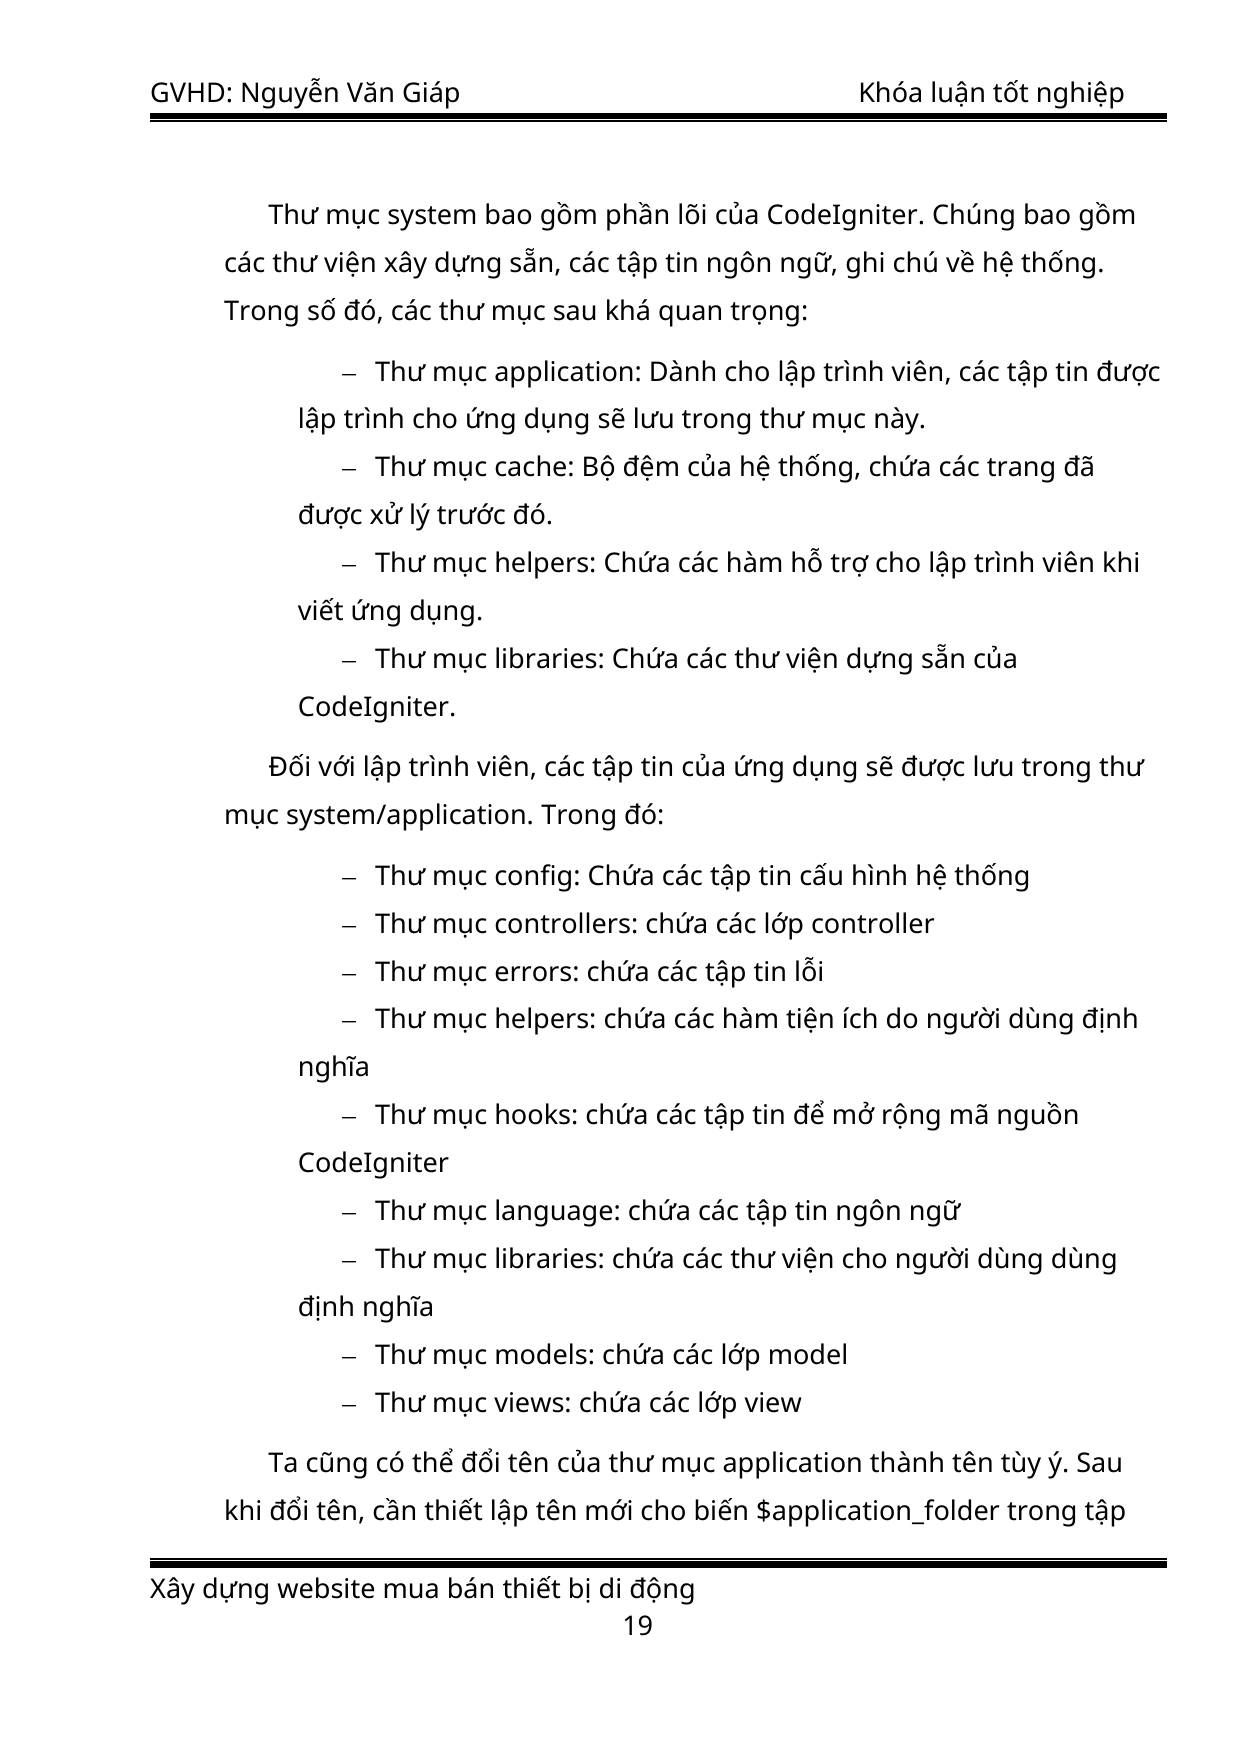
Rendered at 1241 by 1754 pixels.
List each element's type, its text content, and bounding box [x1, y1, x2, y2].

list Thư mục helpers: Chứa các hàm hỗ trợ cho lập trình viên khi viết ứng dụng. [298, 544, 1167, 628]
text Thư mục system bao gồm phần lõi của CodeIgniter. Chúng bao gồm các thư viện xây dựng sẵn, các tập tin ngôn ngữ, ghi chú về hệ thống. Trong số đó, các thư mục sau khá quan trọng: [224, 196, 1167, 328]
list Thư mục models: chứa các lớp model [298, 1335, 1167, 1372]
list Thư mục libraries: chứa các thư viện cho người dùng dùng định nghĩa [298, 1239, 1167, 1324]
list Thư mục controllers: chứa các lớp controller [298, 904, 1167, 941]
list Thư mục language: chứa các tập tin ngôn ngữ [298, 1192, 1167, 1228]
list Thư mục hooks: chứa các tập tin để mở rộng mã nguồn CodeIgniter [298, 1096, 1167, 1181]
list Thư mục libraries: Chứa các thư viện dựng sẵn của CodeIgniter. [298, 639, 1167, 724]
list Thư mục application: Dành cho lập trình viên, các tập tin được lập trình cho ứng dụng sẽ lưu trong thư mục này. [298, 352, 1167, 437]
list Thư mục helpers: chứa các hàm tiện ích do người dùng định nghĩa [298, 1000, 1167, 1085]
list Thư mục errors: chứa các tập tin lỗi [298, 952, 1167, 989]
list Thư mục config: Chứa các tập tin cấu hình hệ thống [298, 856, 1167, 893]
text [224, 1444, 1167, 1528]
list Thư mục views: chứa các lớp view [298, 1383, 1167, 1420]
text Đối với lập trình viên, các tập tin của ứng dụng sẽ được lưu trong thư mục system/application. Trong đó: [224, 748, 1167, 833]
list Thư mục cache: Bộ đệm của hệ thống, chứa các trang đã được xử lý trước đó. [298, 448, 1167, 533]
